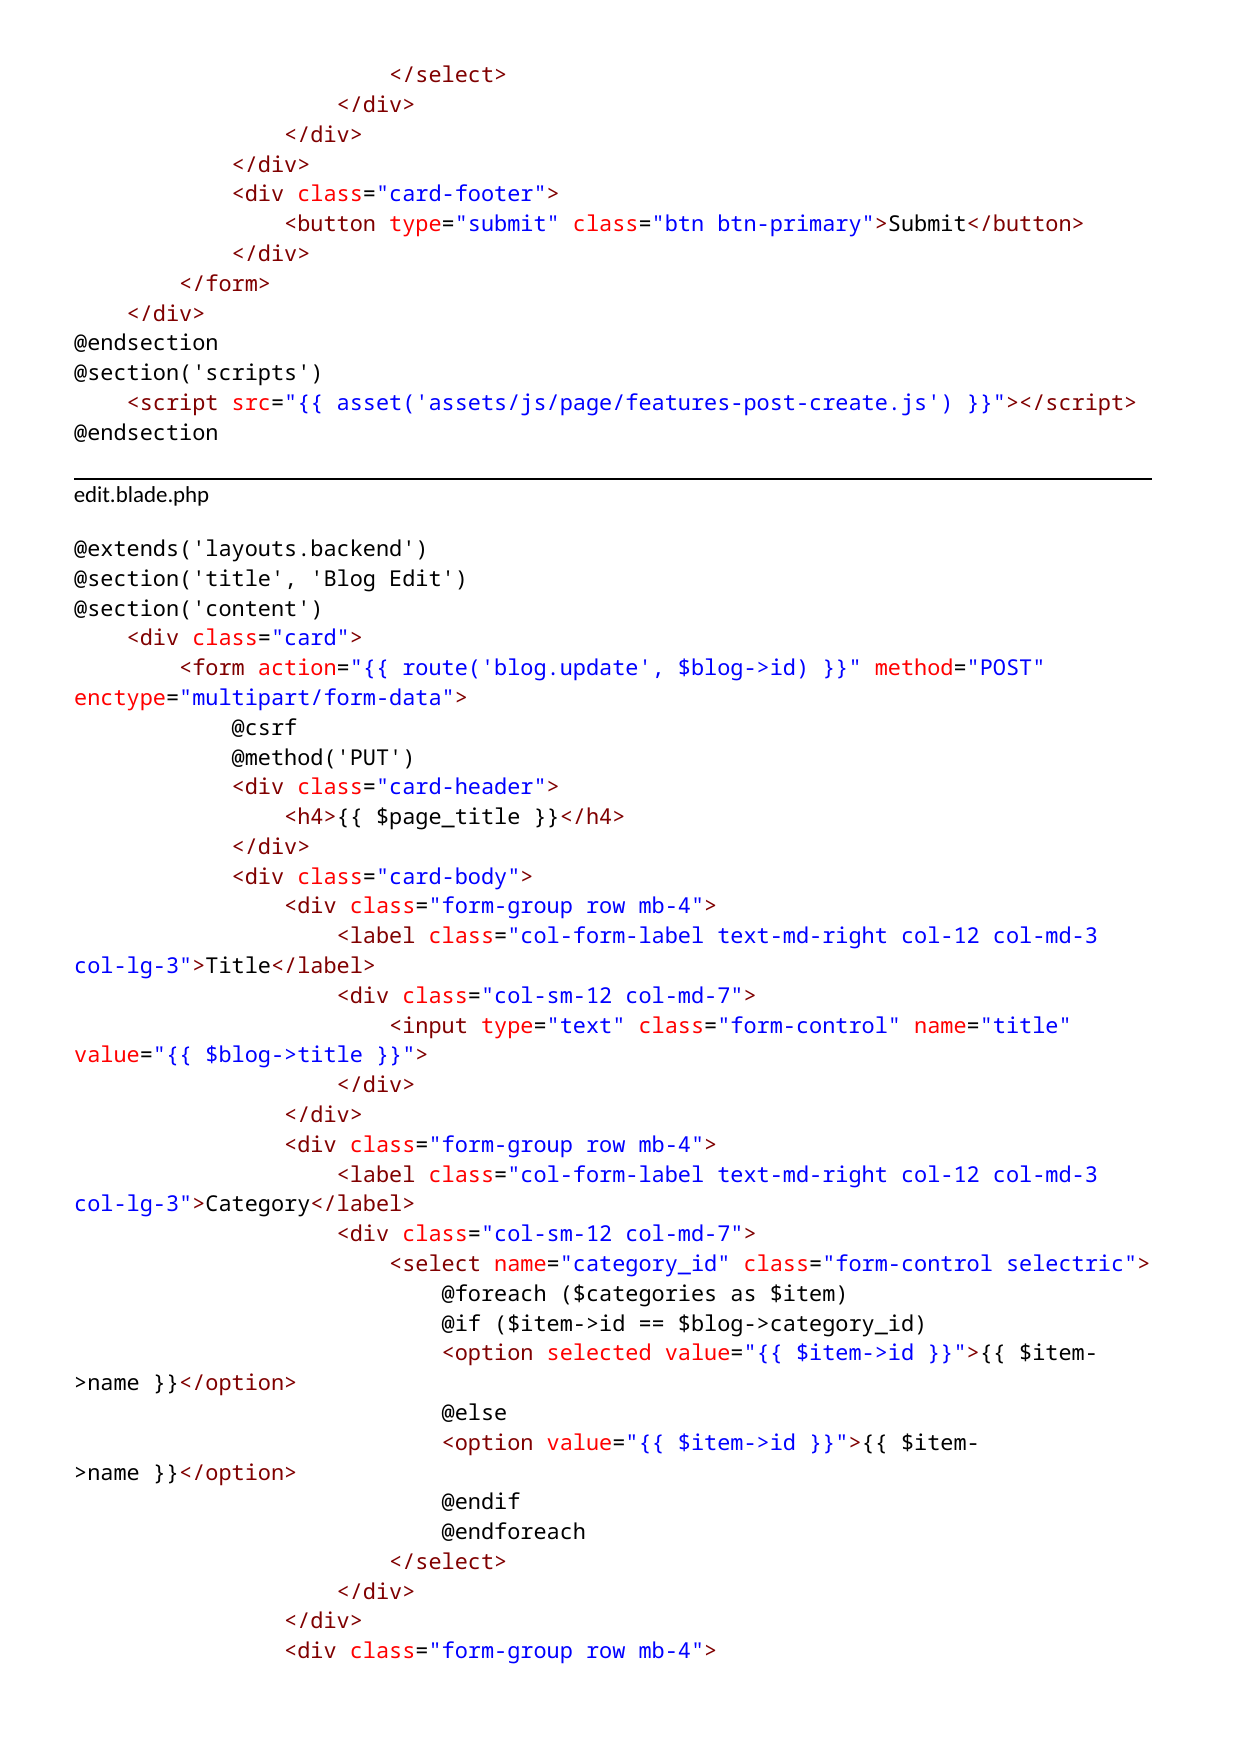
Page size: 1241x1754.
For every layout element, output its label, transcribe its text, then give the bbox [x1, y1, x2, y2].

text edit.blade.php [74, 480, 1152, 508]
text @endif [74, 1486, 1152, 1516]
text <div class="form-group row mb-4"> [74, 890, 1152, 920]
text @csrf [74, 712, 1152, 741]
text @foreach ($categories as $item) [74, 1278, 1152, 1307]
text <h4>{{ $page_title }}</h4> [74, 801, 1152, 831]
text <form action="{{ route('blog.update', $blog->id) }}" method="POST" enctype="multipart/form-data"> [74, 652, 1152, 712]
text <select name="category_id" class="form-control selectric"> [74, 1248, 1152, 1278]
text @method('PUT') [74, 741, 1152, 771]
text <label class="col-form-label text-md-right col-12 col-md-3 col-lg-3">Category</label> [74, 1158, 1152, 1218]
text </div> [74, 297, 1152, 327]
text @endsection [74, 327, 1152, 357]
text <div class="col-sm-12 col-md-7"> [74, 980, 1152, 1009]
text <input type="text" class="form-control" name="title" value="{{ $blog->title }}"> [74, 1009, 1152, 1069]
text </div> [74, 1576, 1152, 1605]
text <div class="card"> [74, 622, 1152, 652]
text <label class="col-form-label text-md-right col-12 col-md-3 col-lg-3">Title</label> [74, 920, 1152, 980]
text </div> [74, 148, 1152, 178]
text @section('title', 'Blog Edit') [74, 563, 1152, 592]
text <div class="col-sm-12 col-md-7"> [74, 1218, 1152, 1248]
text <div class="form-group row mb-4"> [74, 1635, 1152, 1665]
text </select> [74, 1546, 1152, 1576]
text <div class="form-group row mb-4"> [74, 1129, 1152, 1158]
text </div> [74, 89, 1152, 119]
text </div> [74, 1099, 1152, 1129]
text @extends('layouts.backend') [74, 533, 1152, 563]
text </form> [74, 268, 1152, 297]
text @section('content') [74, 592, 1152, 622]
text @section('scripts') [74, 357, 1152, 387]
text </div> [74, 1069, 1152, 1099]
text <div class="card-body"> [74, 861, 1152, 890]
text @if ($item->id == $blog->category_id) [74, 1307, 1152, 1337]
text @else [74, 1397, 1152, 1427]
text <div class="card-header"> [74, 771, 1152, 801]
text <option value="{{ $item->id }}">{{ $item->name }}</option> [74, 1427, 1152, 1486]
text <option selected value="{{ $item->id }}">{{ $item->name }}</option> [74, 1337, 1152, 1397]
text </div> [74, 1605, 1152, 1635]
text <button type="submit" class="btn btn-primary">Submit</button> [74, 208, 1152, 238]
text </div> [74, 831, 1152, 861]
text <script src="{{ asset('assets/js/page/features-post-create.js') }}"></script> [74, 387, 1152, 417]
text </div> [74, 238, 1152, 268]
text <div class="card-footer"> [74, 178, 1152, 208]
text @endsection [74, 417, 1152, 446]
text @endforeach [74, 1516, 1152, 1546]
text </select> [74, 59, 1152, 89]
text </div> [74, 119, 1152, 148]
